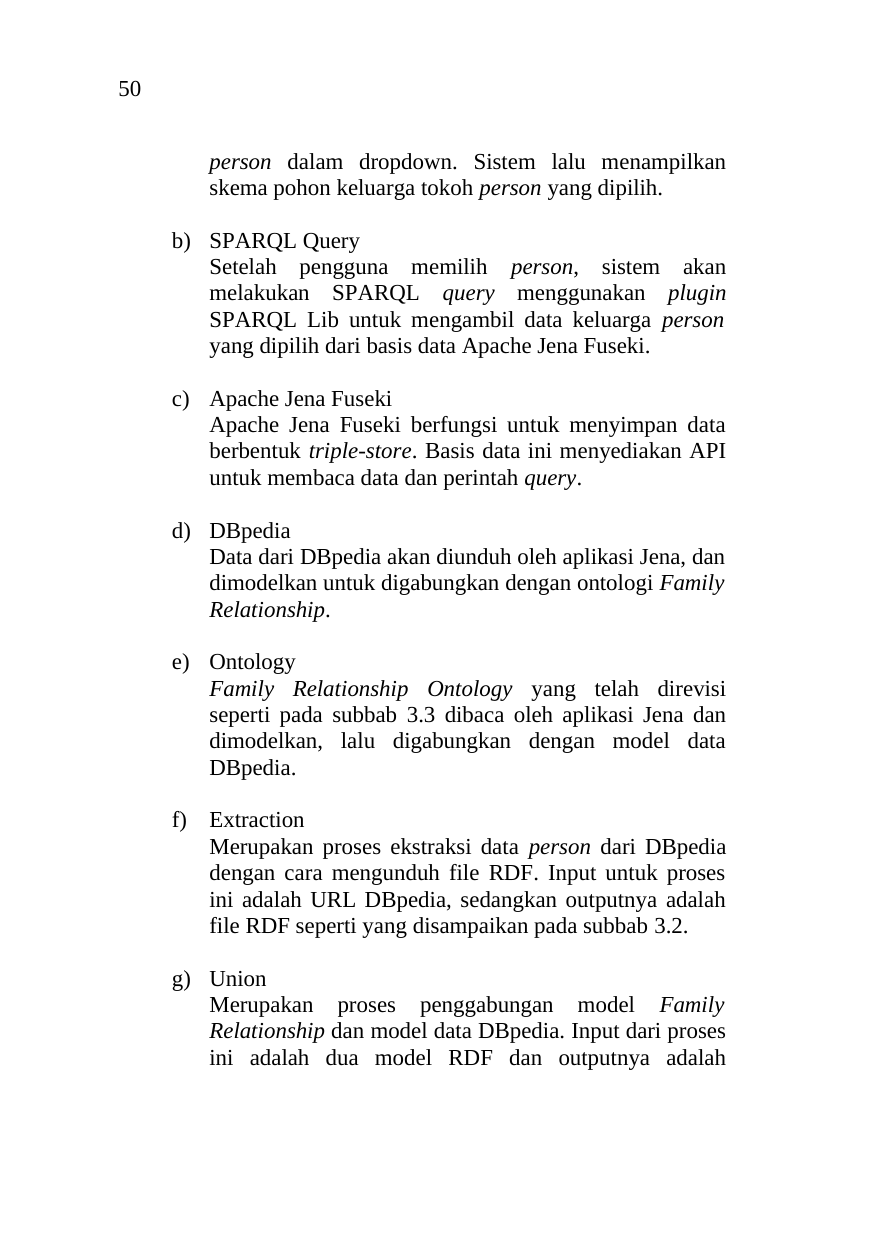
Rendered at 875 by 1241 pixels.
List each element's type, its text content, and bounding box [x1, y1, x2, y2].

list Apache Jena Fuseki [172, 385, 726, 411]
list SPARQL Query [172, 227, 726, 253]
list DBpedia Data dari DBpedia akan diunduh oleh aplikasi Jena, dan dimodelkan untuk digabungkan dengan ontologi Family Relationship. [172, 517, 726, 622]
list Ontology Family Relationship Ontology yang telah direvisi seperti pada subbab 3.3 dibaca oleh aplikasi Jena dan dimodelkan, lalu digabungkan dengan model data DBpedia. [172, 648, 726, 780]
list Extraction Merupakan proses ekstraksi data person dari DBpedia dengan cara mengunduh file RDF. Input untuk proses ini adalah URL DBpedia, sedangkan outputnya adalah file RDF seperti yang disampaikan pada subbab 3.2. [172, 807, 726, 938]
list Setelah pengguna memilih person, sistem akan melakukan SPARQL query menggunakan plugin SPARQL Lib untuk mengambil data keluarga person yang dipilih dari basis data Apache Jena Fuseki. [209, 253, 726, 358]
list Apache Jena Fuseki berfungsi untuk menyimpan data berbentuk triple-store. Basis data ini menyediakan API untuk membaca data dan perintah query. [209, 411, 726, 490]
